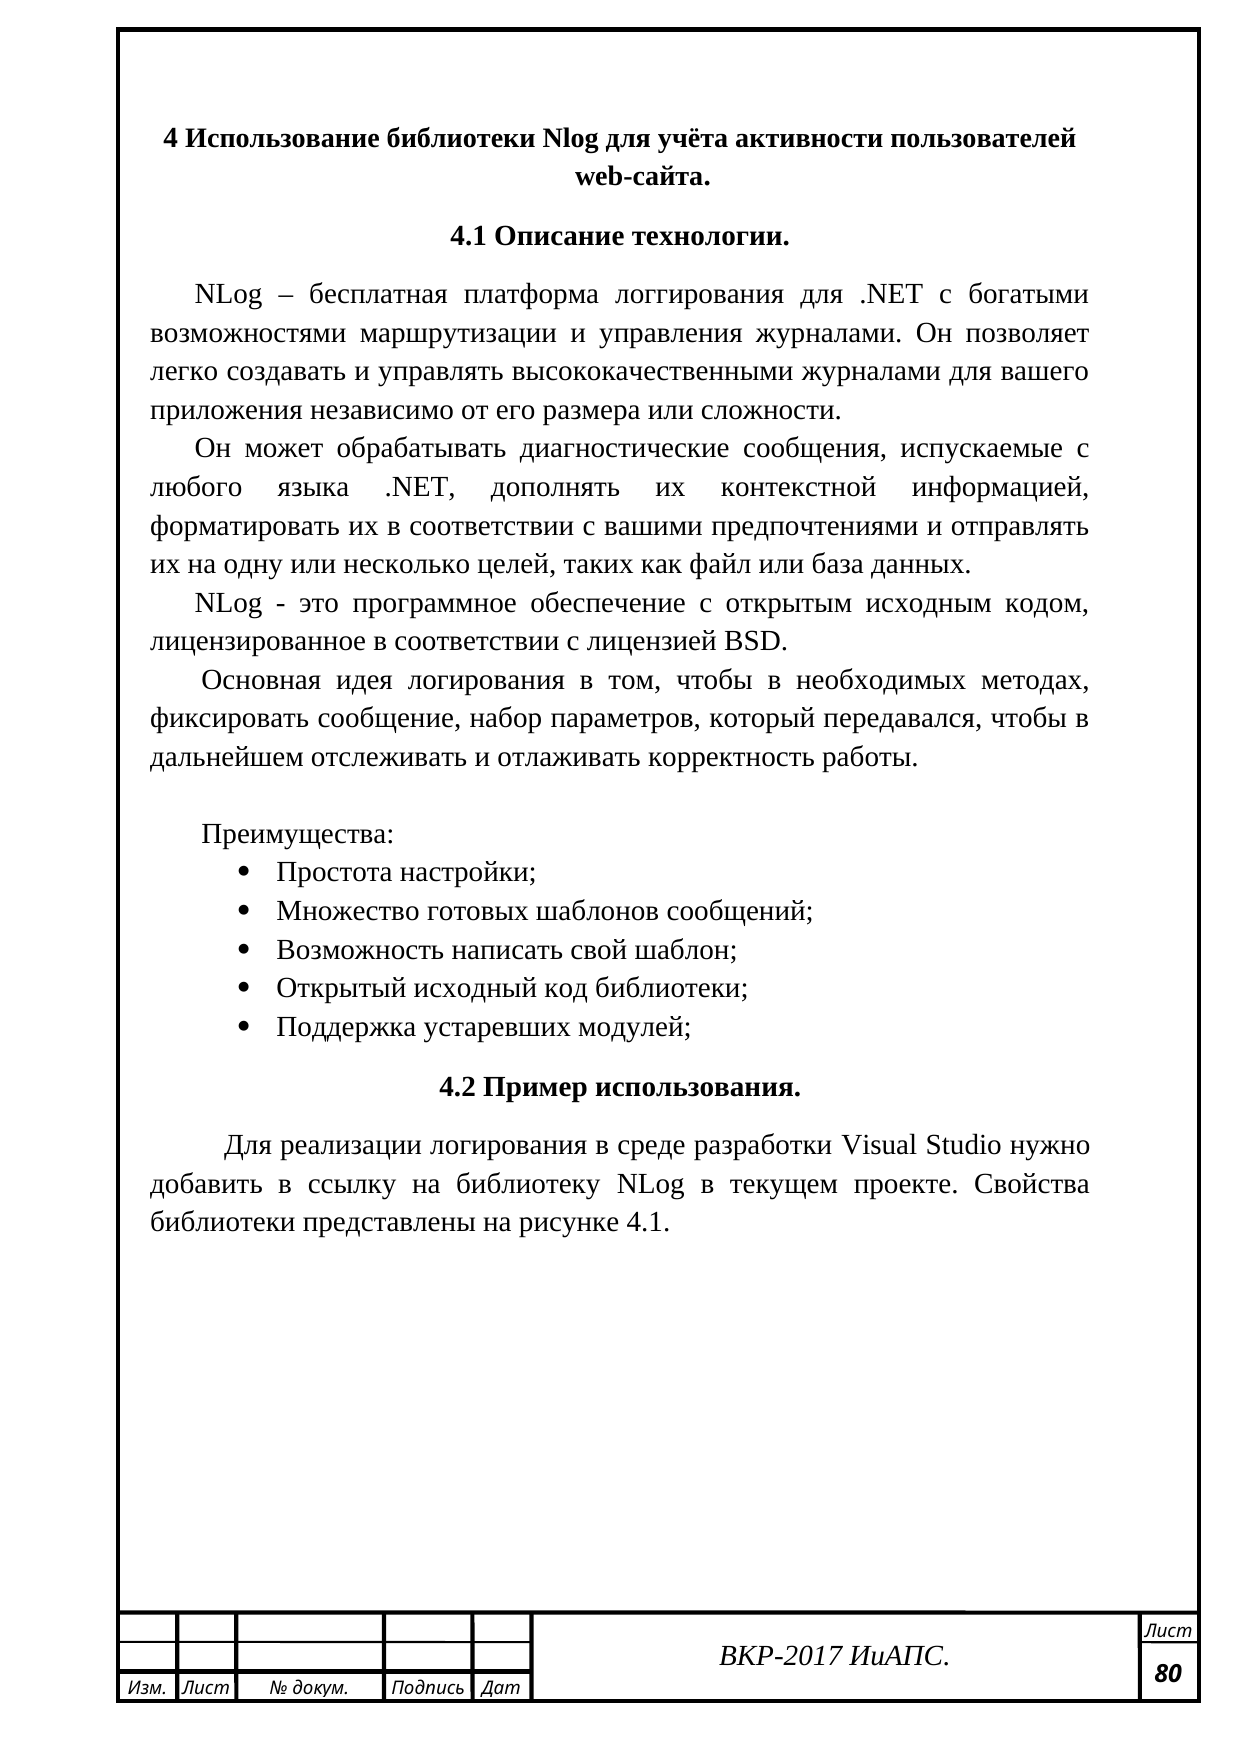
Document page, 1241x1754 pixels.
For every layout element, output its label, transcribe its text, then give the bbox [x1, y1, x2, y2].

list NLog - это программное обеспечение с открытым исходным кодом, лицензированное в соответствии с лицензией BSD. [150, 585, 1090, 657]
list Основная идея логирования в том, чтобы в необходимых методах, фиксировать сообщение, набор параметров, который передавался, чтобы в дальнейшем отслеживать и отлаживать корректность работы. [150, 662, 1090, 772]
list Множество готовых шаблонов сообщений; [239, 893, 1090, 927]
list Для реализации логирования в среде разработки Visual Studio нужно добавить в ссылку на библиотеку NLog в текущем проекте. Свойства библиотеки представлены на рисунке 4.1. [150, 1127, 1090, 1238]
list Открытый исходный код библиотеки; [239, 971, 1090, 1004]
list Возможность написать свой шаблон; [239, 932, 1090, 966]
subtitle Пример использования. [150, 1069, 1090, 1102]
list Простота настройки; [239, 854, 1090, 888]
list Преимущества: [150, 816, 1090, 849]
list Поддержка устаревших модулей; [239, 1009, 1090, 1043]
subtitle Использование библиотеки Nlog для учёта активности пользователей web-сайта. [150, 120, 1090, 192]
subtitle Описание технологии. [150, 218, 1090, 251]
list NLog – бесплатная платформа логгирования для .NET с богатыми возможностями маршрутизации и управления журналами. Он позволяет легко создавать и управлять высококачественными журналами для вашего приложения независимо от его размера или сложности. [150, 276, 1090, 426]
list Он может обрабатывать диагностические сообщения, испускаемые с любого языка .NET, дополнять их контекстной информацией, форматировать их в соответствии с вашими предпочтениями и отправлять их на одну или несколько целей, таких как файл или база данных. [150, 431, 1090, 580]
